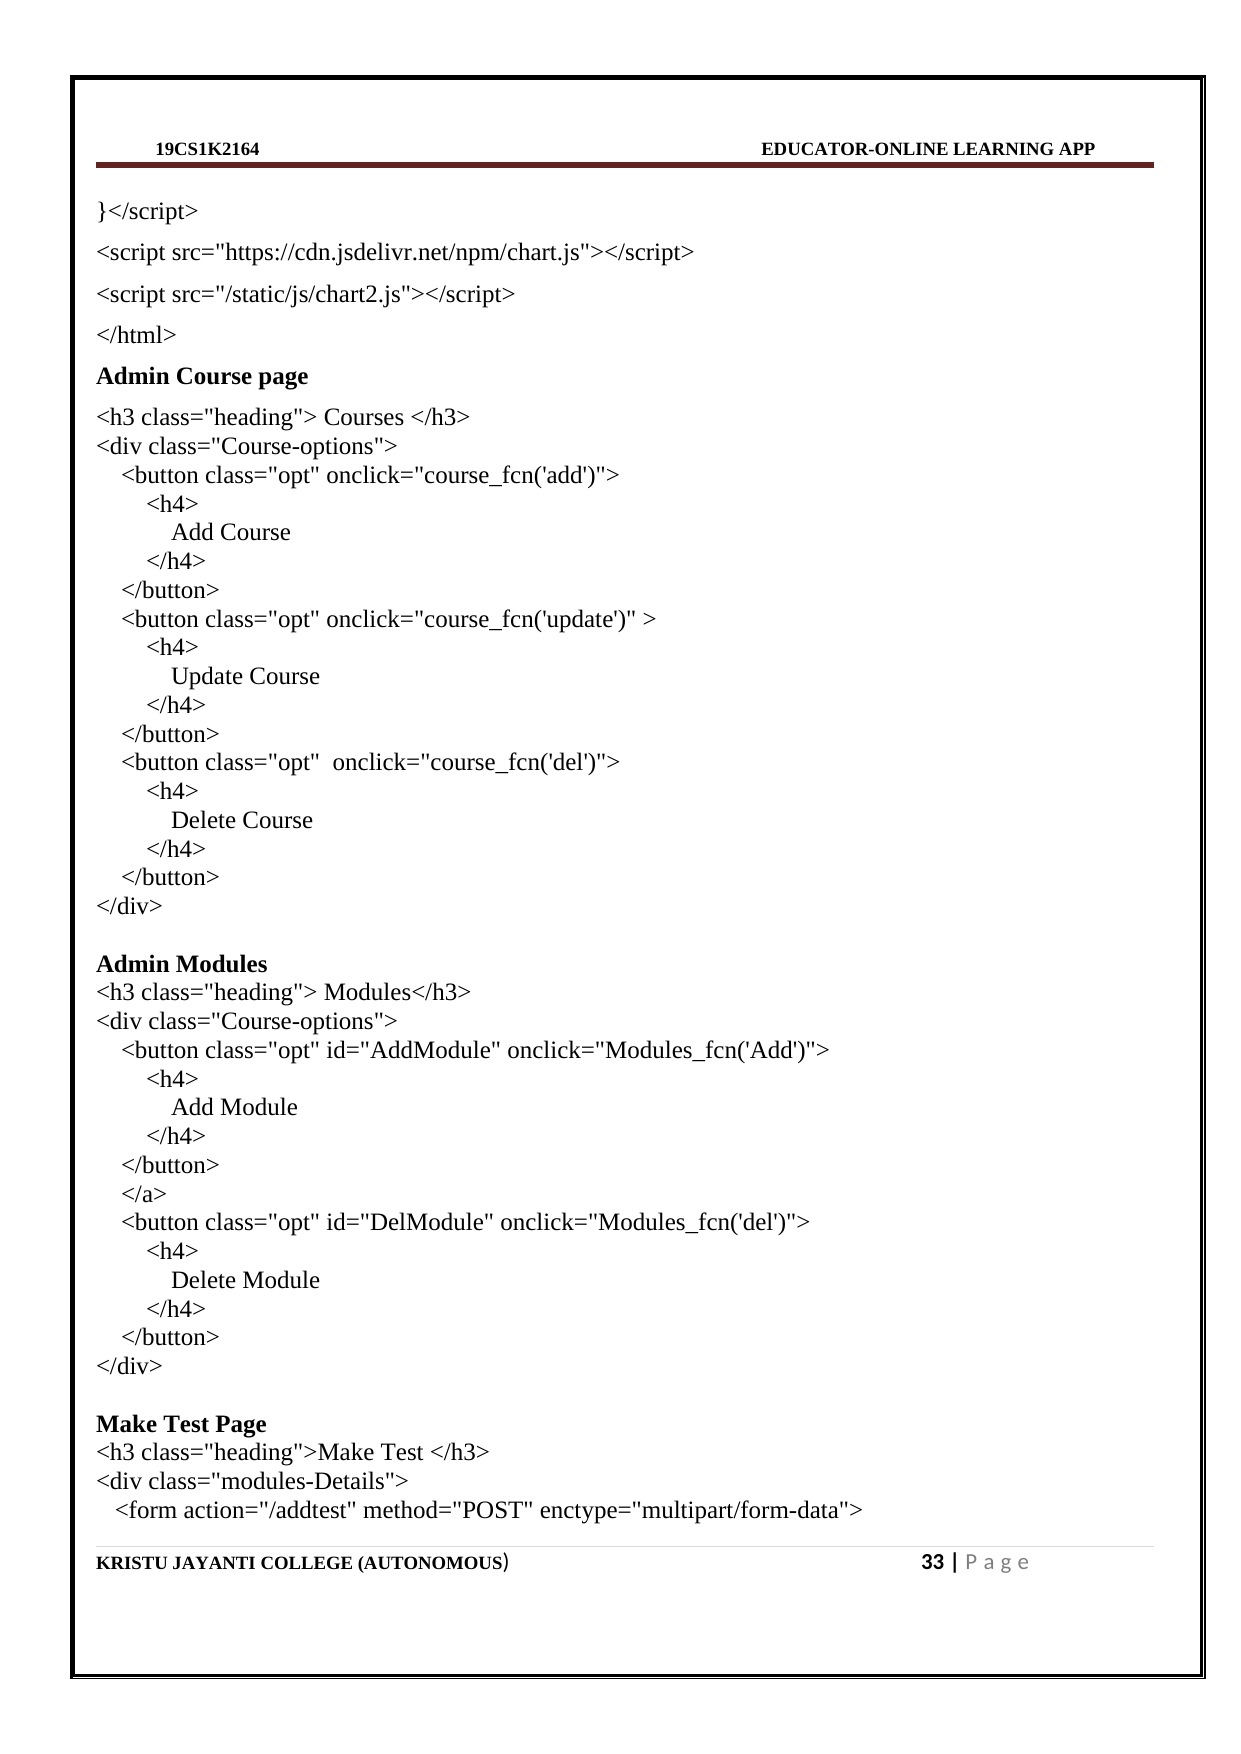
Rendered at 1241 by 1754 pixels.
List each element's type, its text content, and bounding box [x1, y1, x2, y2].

text <h3 class="heading"> Modules</h3> [96, 977, 1154, 1006]
text <script src="/static/js/chart2.js"></script> [96, 279, 1154, 307]
text Admin Modules [96, 949, 1154, 977]
text <div class="modules-Details"> [96, 1466, 1154, 1495]
text <button class="opt" id="AddModule" onclick="Modules_fcn('Add')"> [96, 1035, 1154, 1064]
text </button> [96, 1150, 1154, 1179]
text </html> [96, 320, 1154, 349]
text Admin Course page [96, 361, 1154, 390]
text <h4> [96, 632, 1154, 661]
text <h4> [96, 1236, 1154, 1265]
text <form action="/addtest" method="POST" enctype="multipart/form-data"> [96, 1495, 1154, 1524]
text <h4> [96, 489, 1154, 517]
text </h4> [96, 1121, 1154, 1150]
text <h4> [96, 1064, 1154, 1092]
text <div class="Course-options"> [96, 1006, 1154, 1035]
text <h3 class="heading"> Courses </h3> [96, 402, 1154, 431]
text <h4> [96, 776, 1154, 805]
text <button class="opt" onclick="course_fcn('update')" > [96, 604, 1154, 632]
text </h4> [96, 690, 1154, 719]
text </div> [96, 1351, 1154, 1380]
text Make Test Page [96, 1409, 1154, 1437]
text }</script> [96, 196, 1154, 225]
text Update Course [96, 661, 1154, 690]
text </a> [96, 1179, 1154, 1207]
text </h4> [96, 1294, 1154, 1322]
text </h4> [96, 546, 1154, 575]
text <button class="opt" onclick="course_fcn('del')"> [96, 747, 1154, 776]
text <script src="https://cdn.jsdelivr.net/npm/chart.js"></script> [96, 237, 1154, 266]
text Add Course [96, 517, 1154, 546]
text <h3 class="heading">Make Test </h3> [96, 1437, 1154, 1466]
text Delete Module [96, 1265, 1154, 1294]
text </button> [96, 719, 1154, 747]
text <button class="opt" onclick="course_fcn('add')"> [96, 460, 1154, 489]
text Add Module [96, 1092, 1154, 1121]
text Delete Course [96, 805, 1154, 834]
text </div> [96, 891, 1154, 920]
text <button class="opt" id="DelModule" onclick="Modules_fcn('del')"> [96, 1207, 1154, 1236]
text </button> [96, 862, 1154, 891]
text <div class="Course-options"> [96, 431, 1154, 460]
text </button> [96, 1322, 1154, 1351]
text </button> [96, 575, 1154, 604]
text </h4> [96, 834, 1154, 862]
